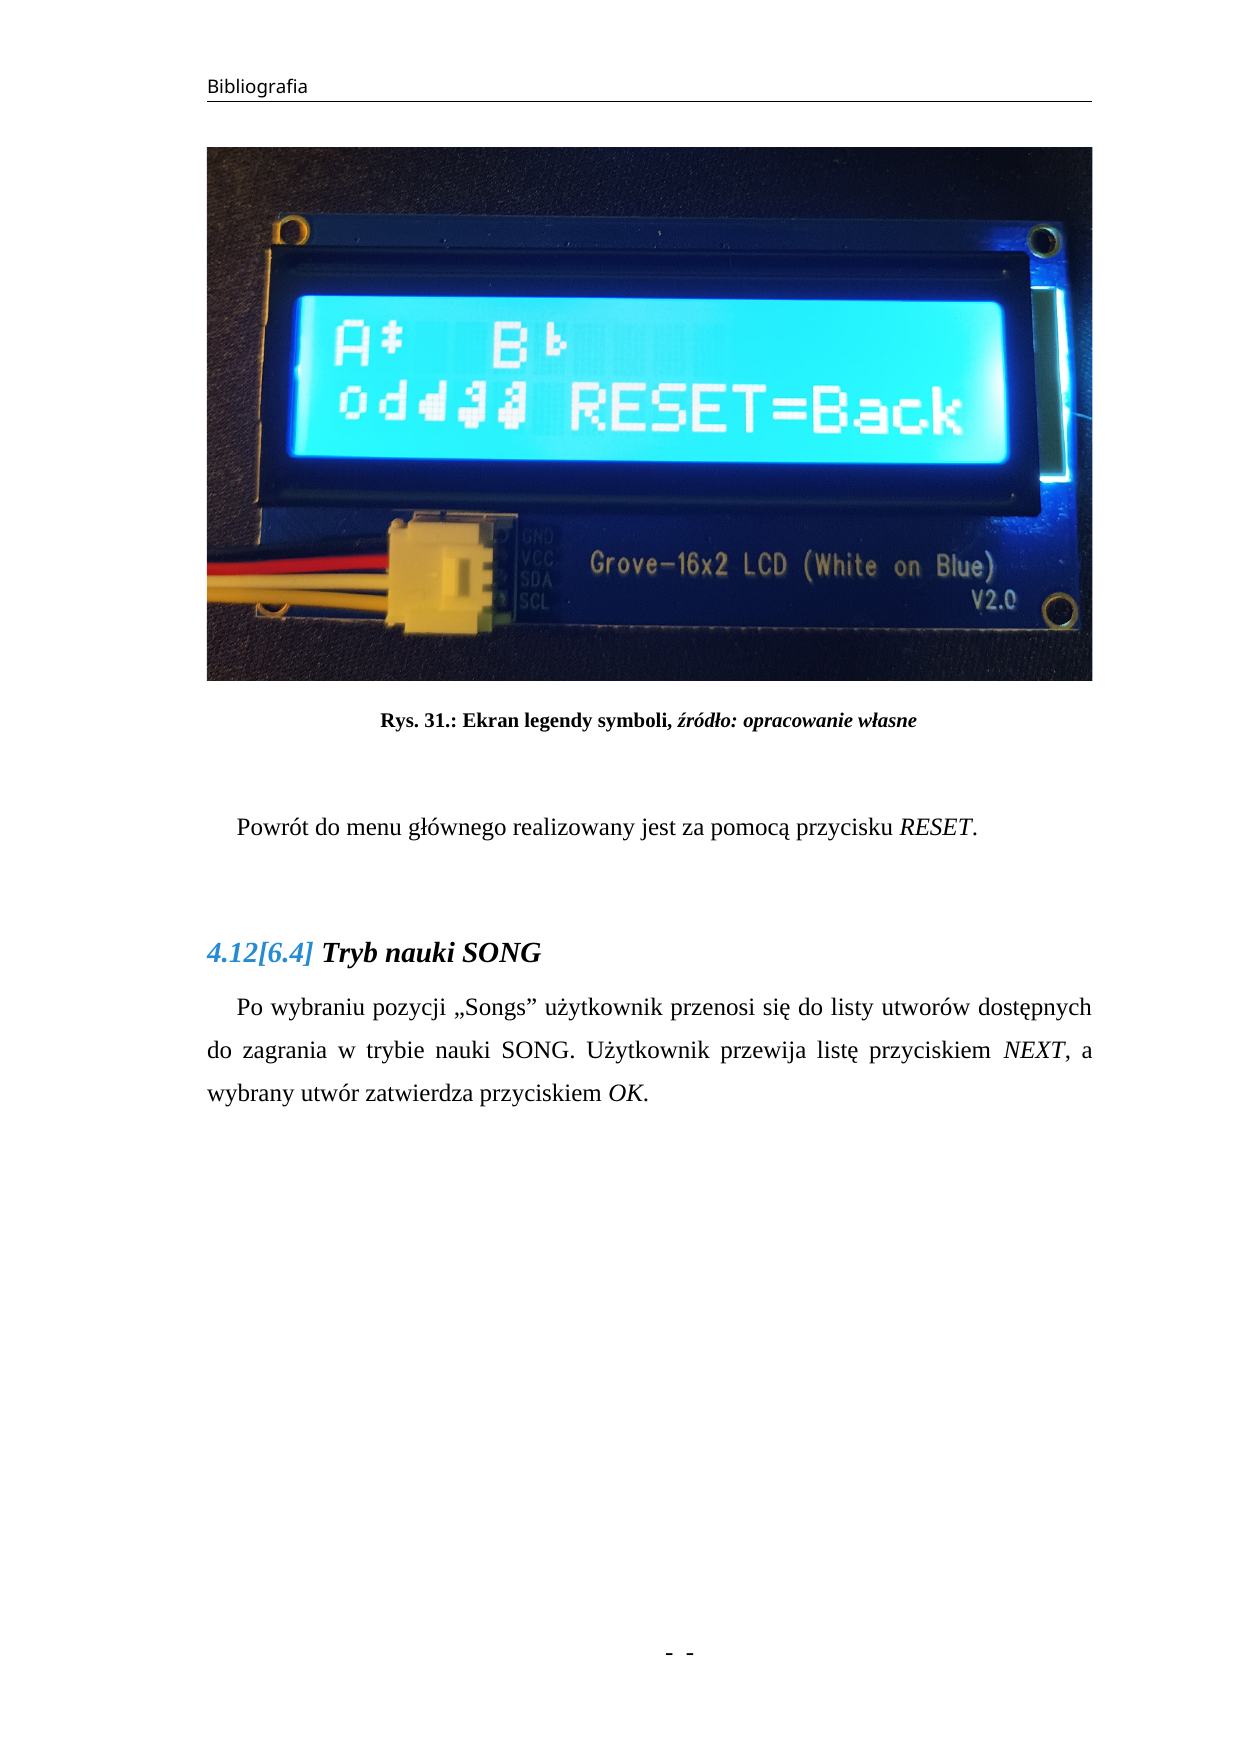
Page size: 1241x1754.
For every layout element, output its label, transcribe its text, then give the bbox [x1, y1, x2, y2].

picture [206, 147, 1093, 681]
text Po wybraniu pozycji „Songs” użytkownik przenosi się do listy utworów dostępnych do zagrania w trybie nauki SONG. Użytkownik przewija listę przyciskiem NEXT, a wybrany utwór zatwierdza przyciskiem OK. [207, 992, 1092, 1107]
text Powrót do menu głównego realizowany jest za pomocą przycisku RESET. [207, 812, 1092, 841]
subtitle Tryb nauki SONG [207, 936, 1092, 969]
